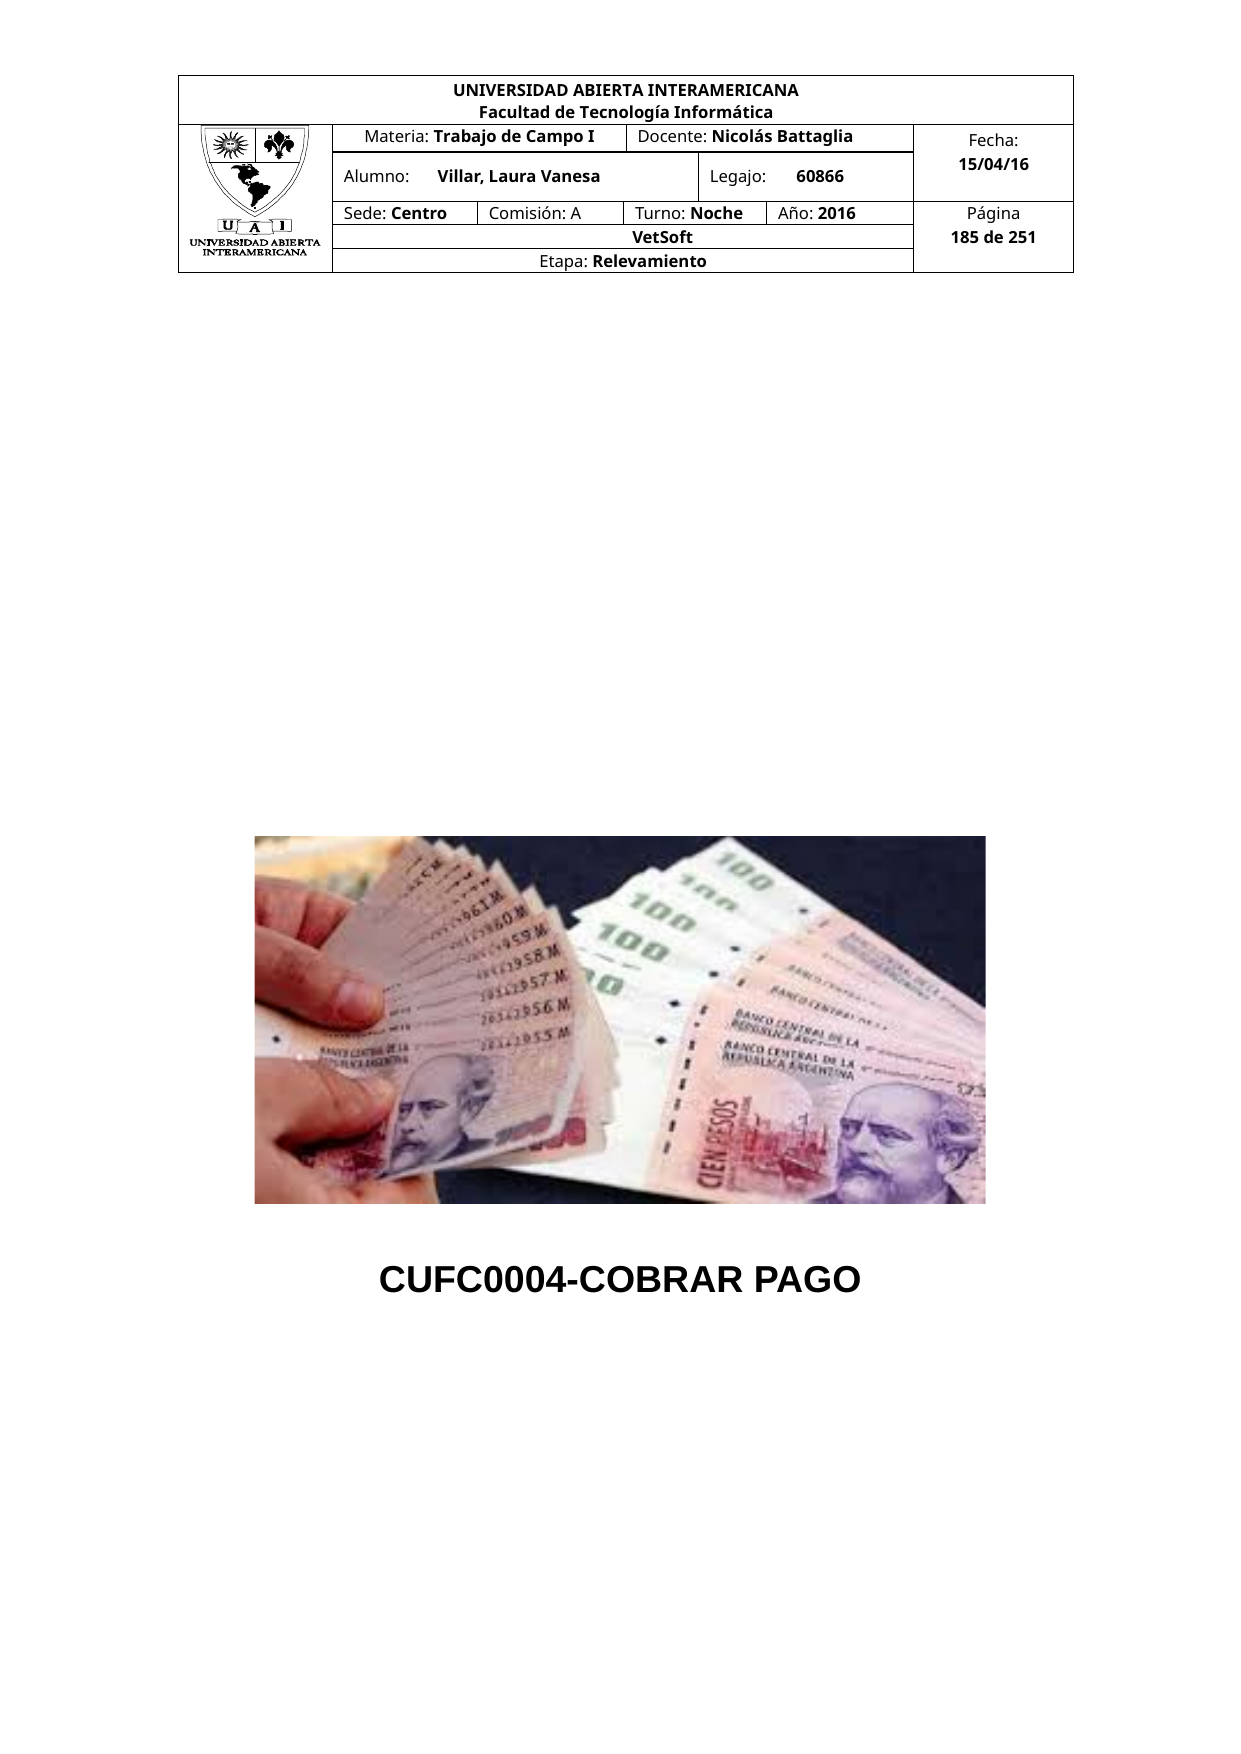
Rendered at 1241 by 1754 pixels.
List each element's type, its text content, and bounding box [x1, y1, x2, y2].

text CUFC0004-COBRAR PAGO [178, 1257, 1062, 1300]
picture [254, 836, 986, 1204]
